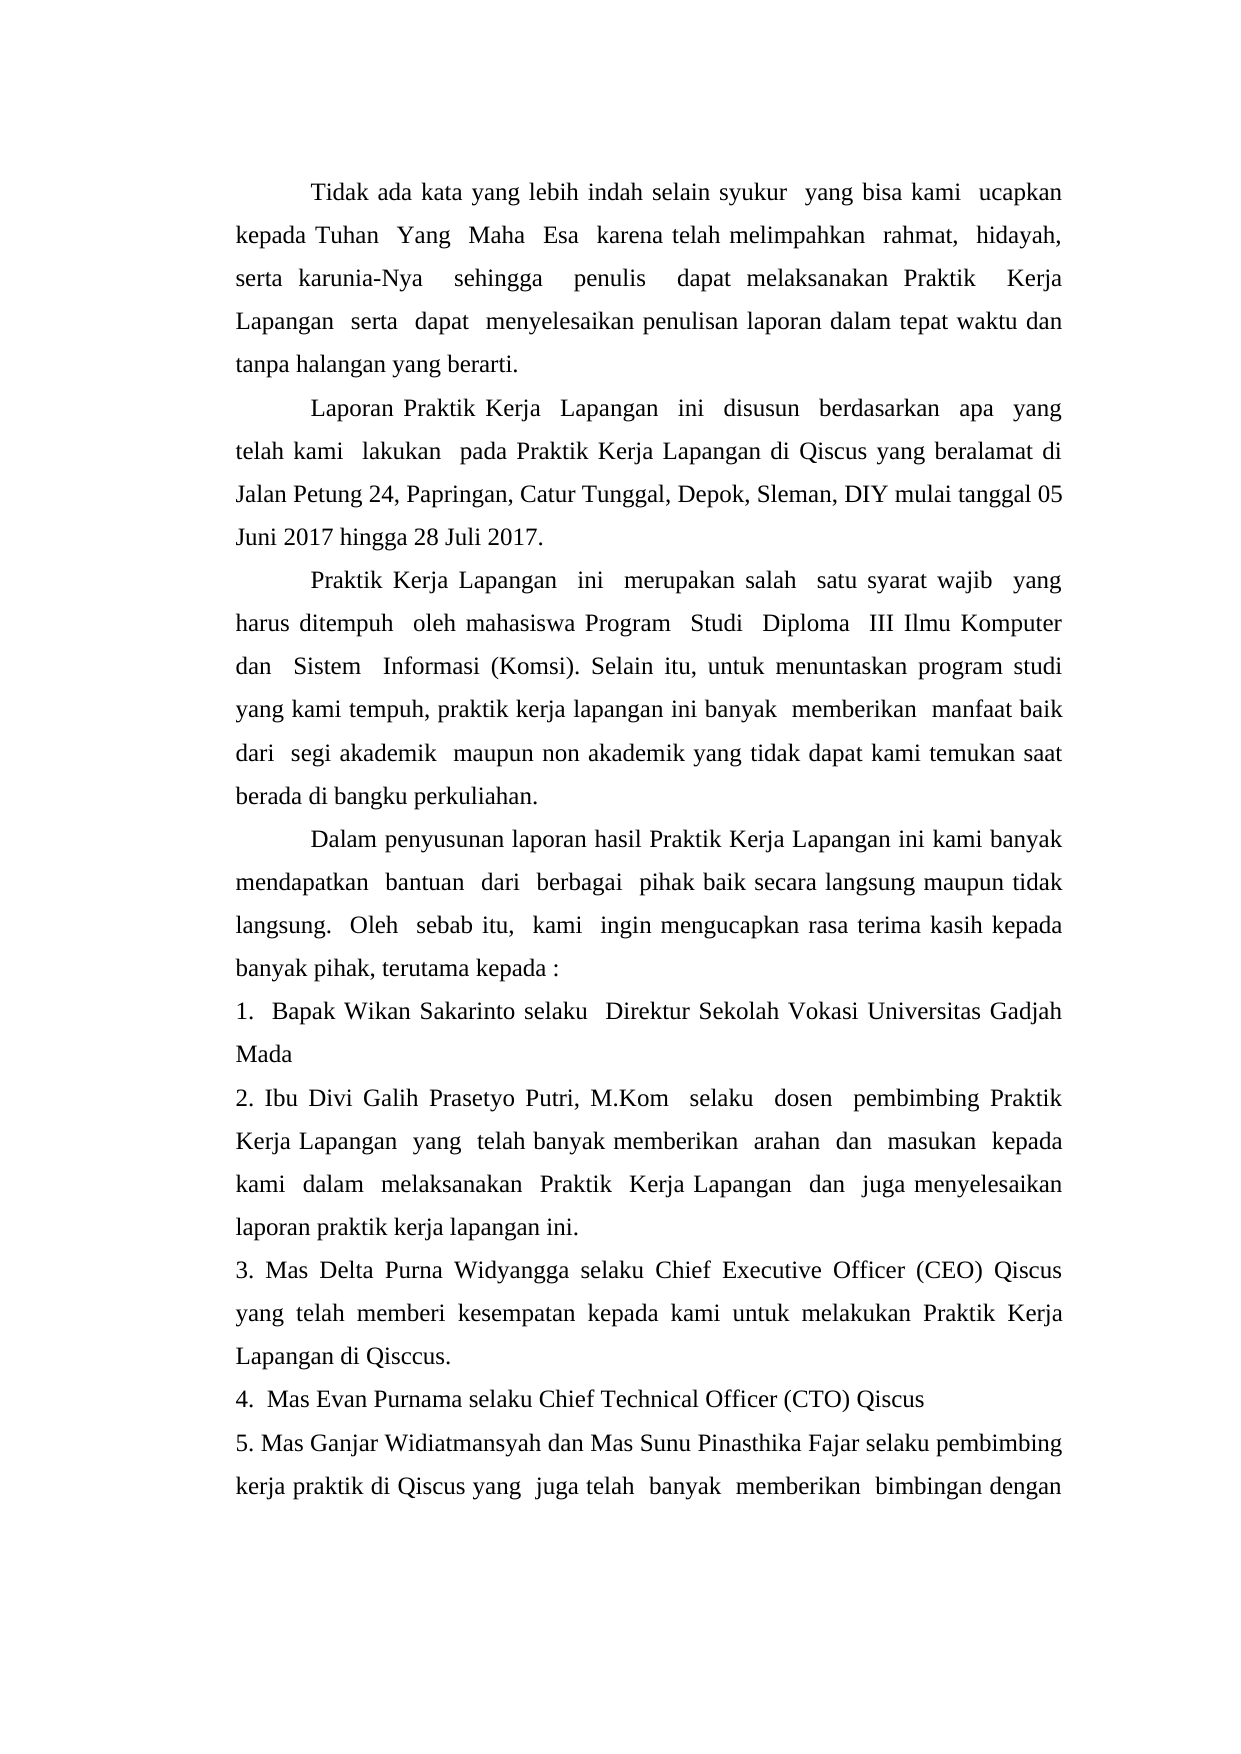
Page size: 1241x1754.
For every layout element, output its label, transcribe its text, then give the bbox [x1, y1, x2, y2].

text Praktik Kerja Lapangan ini merupakan salah satu syarat wajib yang harus ditempuh oleh mahasiswa Program Studi Diploma III Ilmu Komputer dan Sistem Informasi (Komsi). Selain itu, untuk menuntaskan program studi yang kami tempuh, praktik kerja lapangan ini banyak memberikan manfaat baik dari segi akademik maupun non akademik yang tidak dapat kami temukan saat berada di bangku perkuliahan. [235, 565, 1063, 809]
text 4. Mas Evan Purnama selaku Chief Technical Officer (CTO) Qiscus [235, 1384, 1063, 1413]
text 2. Ibu Divi Galih Prasetyo Putri, M.Kom selaku dosen pembimbing Praktik Kerja Lapangan yang telah banyak memberikan arahan dan masukan kepada kami dalam melaksanakan Praktik Kerja Lapangan dan juga menyelesaikan laporan praktik kerja lapangan ini. [235, 1083, 1063, 1241]
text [235, 1428, 1063, 1499]
text Laporan Praktik Kerja Lapangan ini disusun berdasarkan apa yang telah kami lakukan pada Praktik Kerja Lapangan di Qiscus yang beralamat di Jalan Petung 24, Papringan, Catur Tunggal, Depok, Sleman, DIY mulai tanggal 05 Juni 2017 hingga 28 Juli 2017. [235, 393, 1063, 551]
text 3. Mas Delta Purna Widyangga selaku Chief Executive Officer (CEO) Qiscus yang telah memberi kesempatan kepada kami untuk melakukan Praktik Kerja Lapangan di Qisccus. [235, 1255, 1063, 1370]
text Tidak ada kata yang lebih indah selain syukur yang bisa kami ucapkan kepada Tuhan Yang Maha Esa karena telah melimpahkan rahmat, hidayah, serta karunia-Nya sehingga penulis dapat melaksanakan Praktik Kerja Lapangan serta dapat menyelesaikan penulisan laporan dalam tepat waktu dan tanpa halangan yang berarti. [235, 177, 1063, 378]
text 1. Bapak Wikan Sakarinto selaku Direktur Sekolah Vokasi Universitas Gadjah Mada [235, 996, 1063, 1068]
text Dalam penyusunan laporan hasil Praktik Kerja Lapangan ini kami banyak mendapatkan bantuan dari berbagai pihak baik secara langsung maupun tidak langsung. Oleh sebab itu, kami ingin mengucapkan rasa terima kasih kepada banyak pihak, terutama kepada : [235, 824, 1063, 982]
